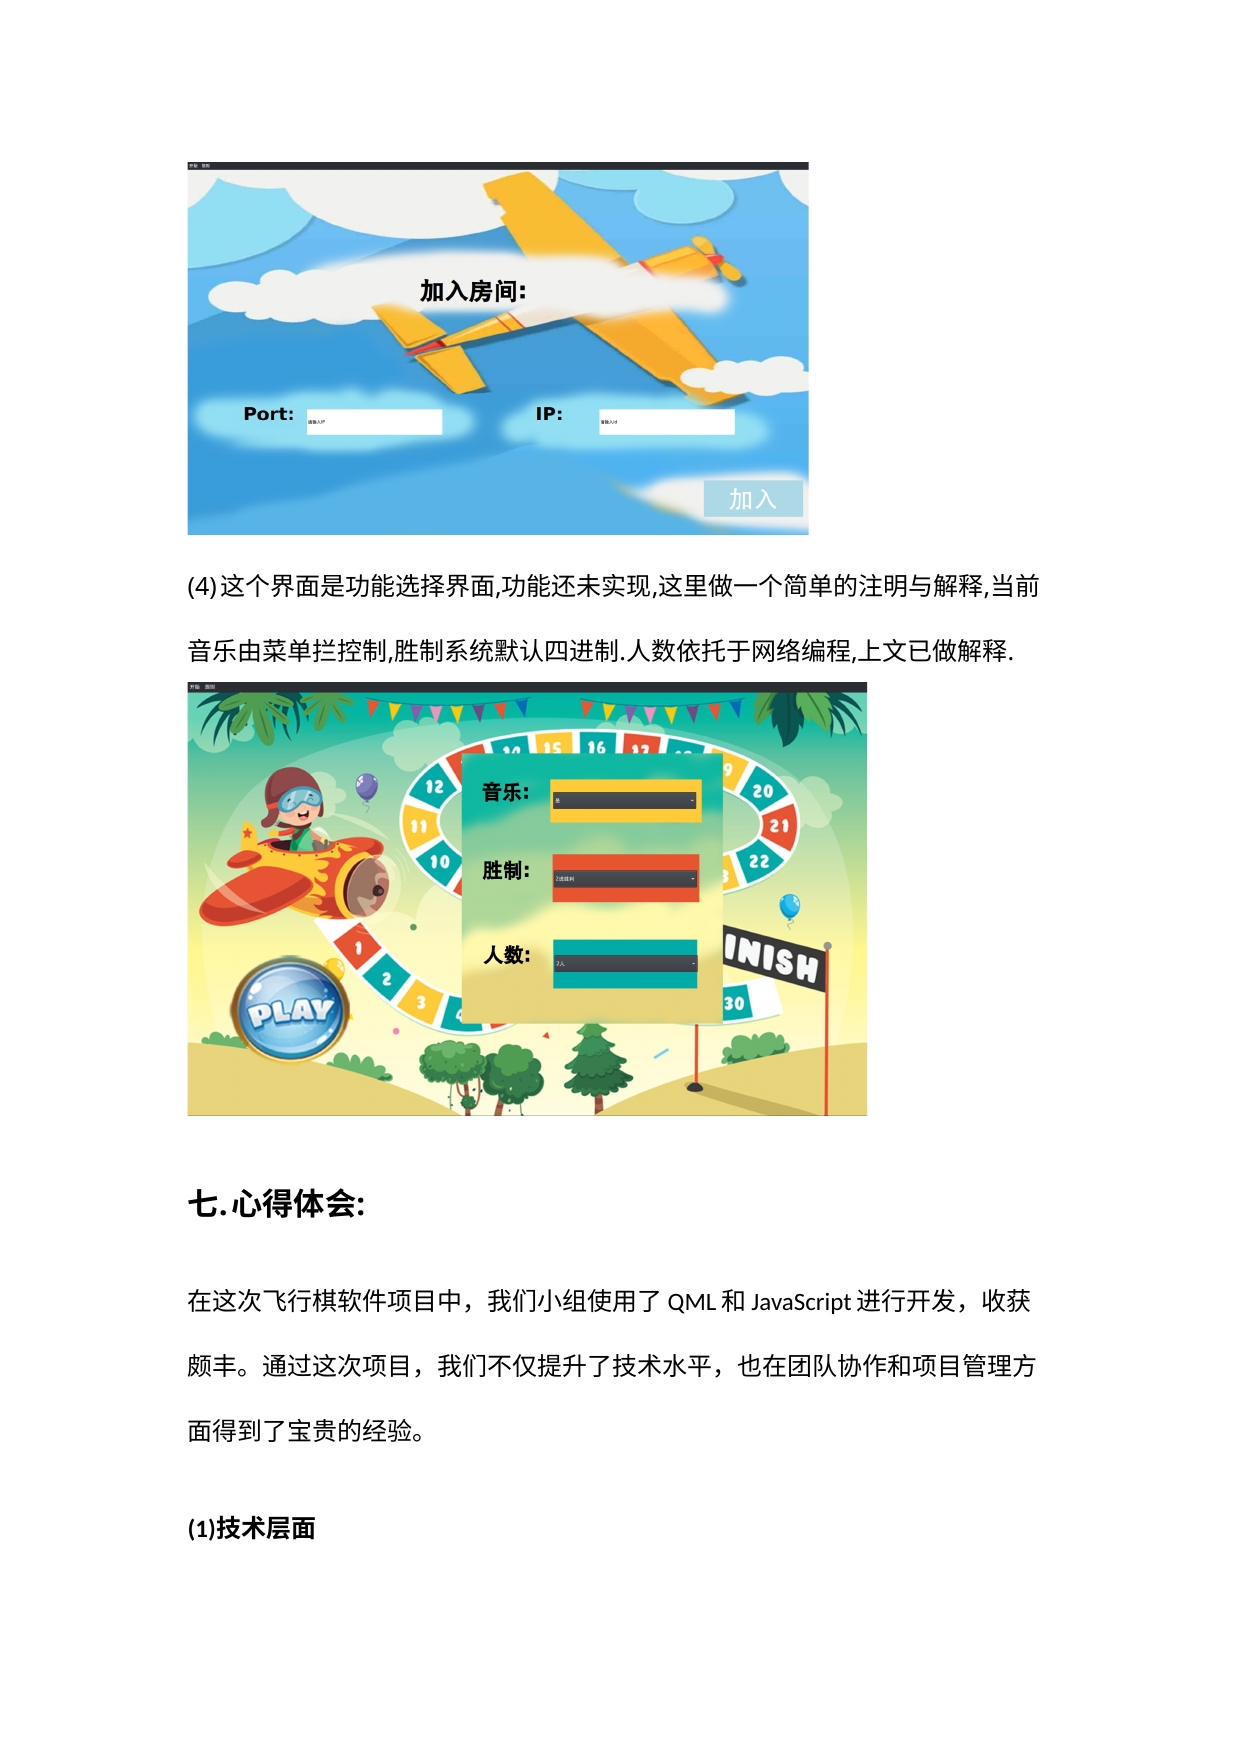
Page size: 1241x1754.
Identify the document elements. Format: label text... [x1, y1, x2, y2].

text 在这次飞行棋软件项目中，我们小组使用了QML和JavaScript进行开发，收获颇丰。通过这次项目，我们不仅提升了技术水平，也在团队协作和项目管理方面得到了宝贵的经验。 [187, 1267, 1053, 1462]
list 心得体会: [187, 1169, 1053, 1234]
picture [187, 682, 868, 1116]
text (1)技术层面 [187, 1494, 1053, 1559]
picture [187, 162, 809, 535]
list 这个界面是功能选择界面,功能还未实现,这里做一个简单的注明与解释,当前音乐由菜单拦控制,胜制系统默认四进制.人数依托于网络编程,上文已做解释. [187, 552, 1053, 682]
